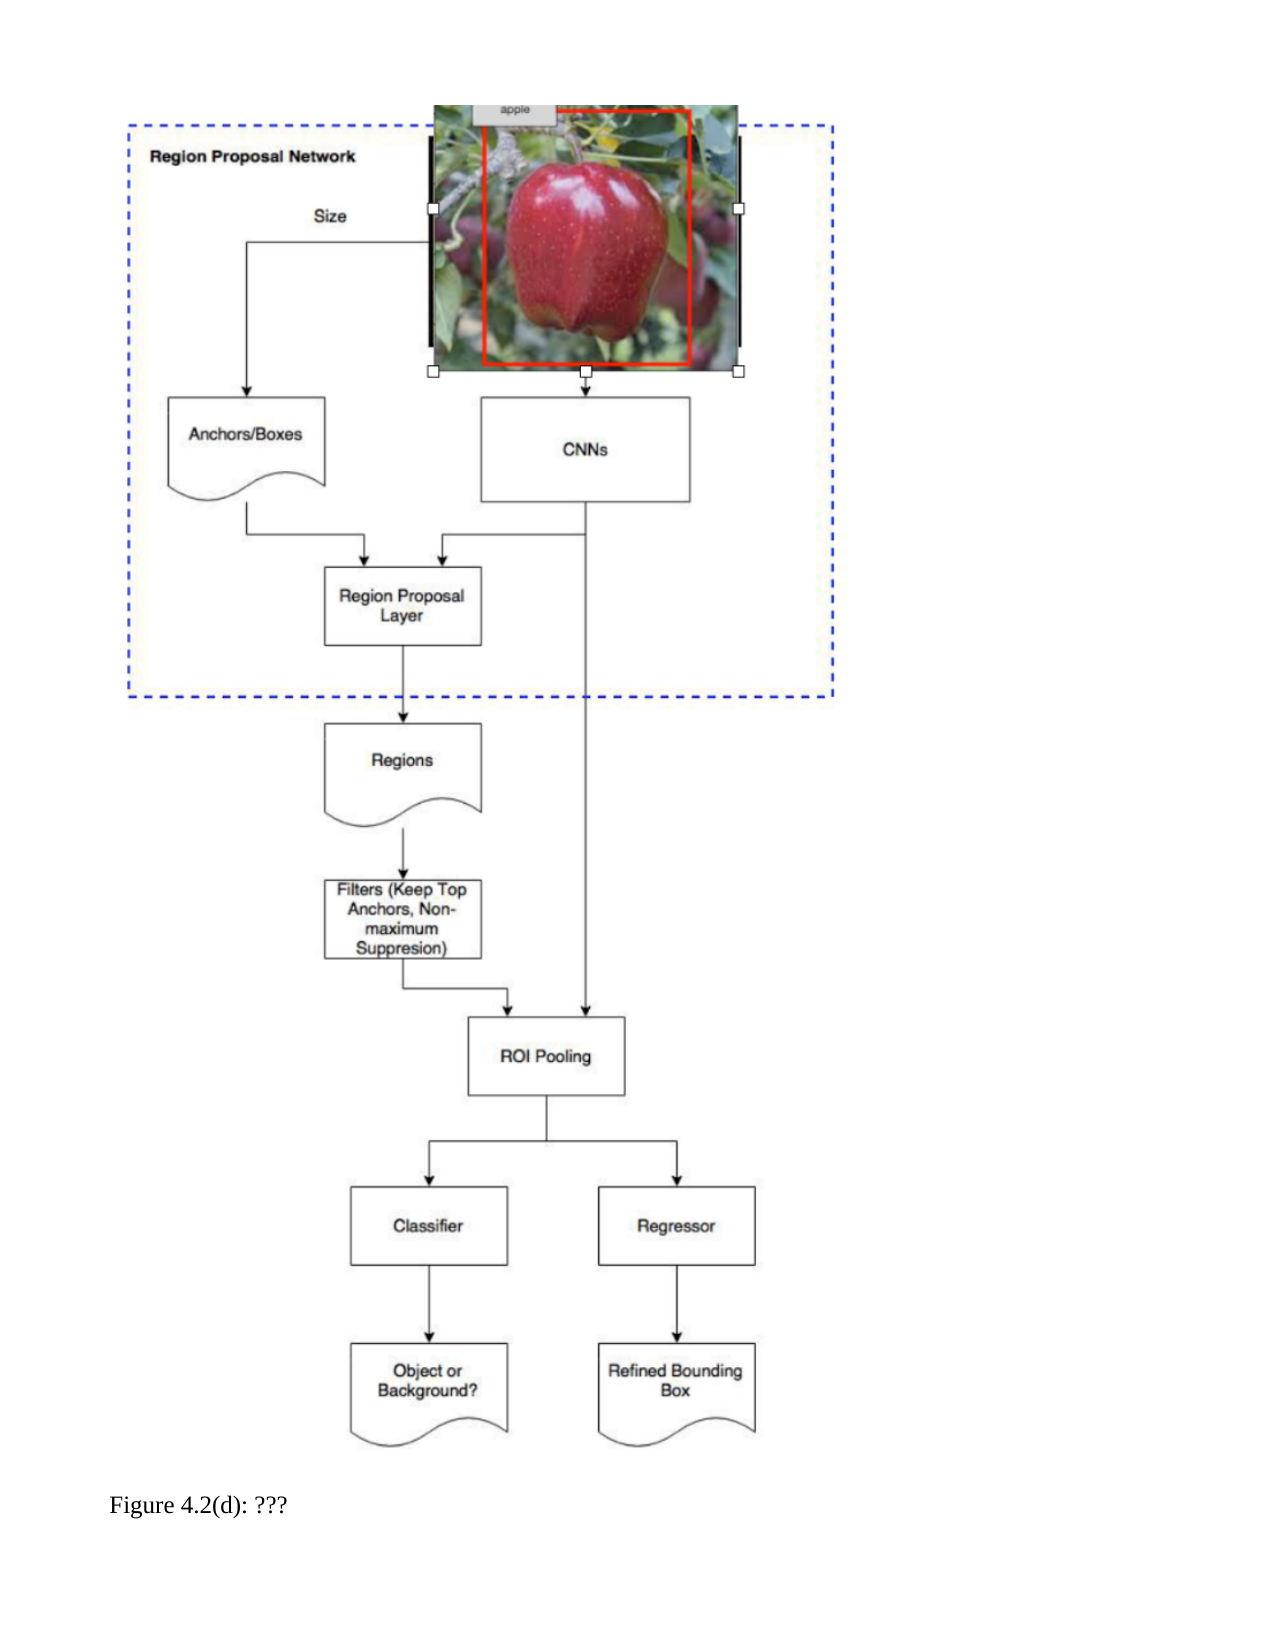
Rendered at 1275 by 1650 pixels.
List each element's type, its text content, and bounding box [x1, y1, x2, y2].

text Figure 4.2(d): ??? [109, 1490, 1163, 1519]
picture [109, 105, 878, 1464]
